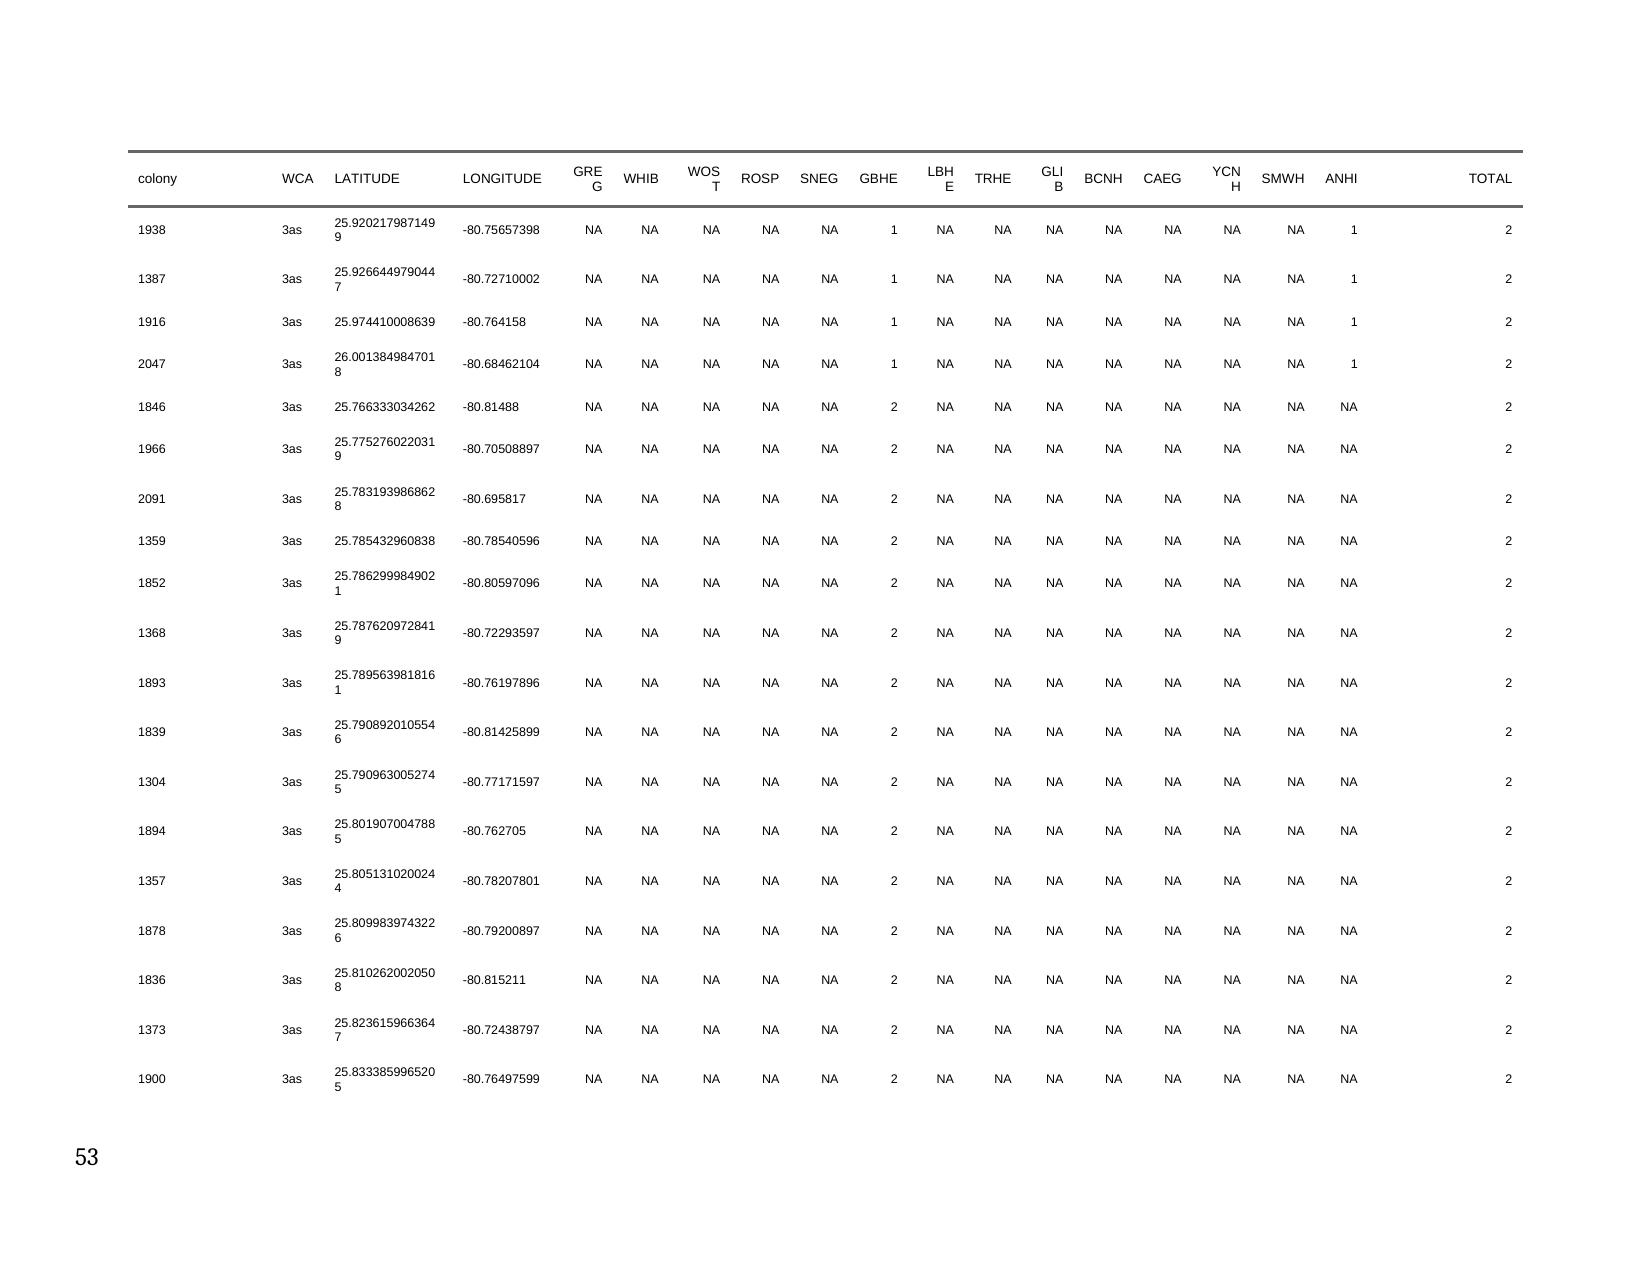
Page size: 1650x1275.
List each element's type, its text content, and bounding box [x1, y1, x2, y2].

table_header TRHE [964, 153, 1022, 205]
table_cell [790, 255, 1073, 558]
table_header YCNH [1192, 153, 1251, 205]
table_header TOTAL [1368, 153, 1522, 205]
table_header WHIB [613, 153, 669, 205]
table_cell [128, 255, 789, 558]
table_header GBHE [849, 153, 908, 205]
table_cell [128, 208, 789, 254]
table_header SNEG [790, 153, 849, 205]
table_header WOST [669, 153, 730, 205]
table_header LONGITUDE [452, 153, 552, 205]
table_header LATITUDE [324, 153, 452, 205]
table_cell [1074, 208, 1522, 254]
table_header CAEG [1133, 153, 1192, 205]
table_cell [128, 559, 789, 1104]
table_header ANHI [1315, 153, 1368, 205]
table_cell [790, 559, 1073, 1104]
table_header ROSP [730, 153, 789, 205]
table_header GLIB [1022, 153, 1073, 205]
table_header colony [128, 153, 271, 205]
table_header WCA [271, 153, 324, 205]
table_header LBHE [908, 153, 964, 205]
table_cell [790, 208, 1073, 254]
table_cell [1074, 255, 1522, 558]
table_header GREG [552, 153, 613, 205]
table_header SMWH [1251, 153, 1315, 205]
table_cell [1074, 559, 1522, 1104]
table_header BCNH [1074, 153, 1133, 205]
